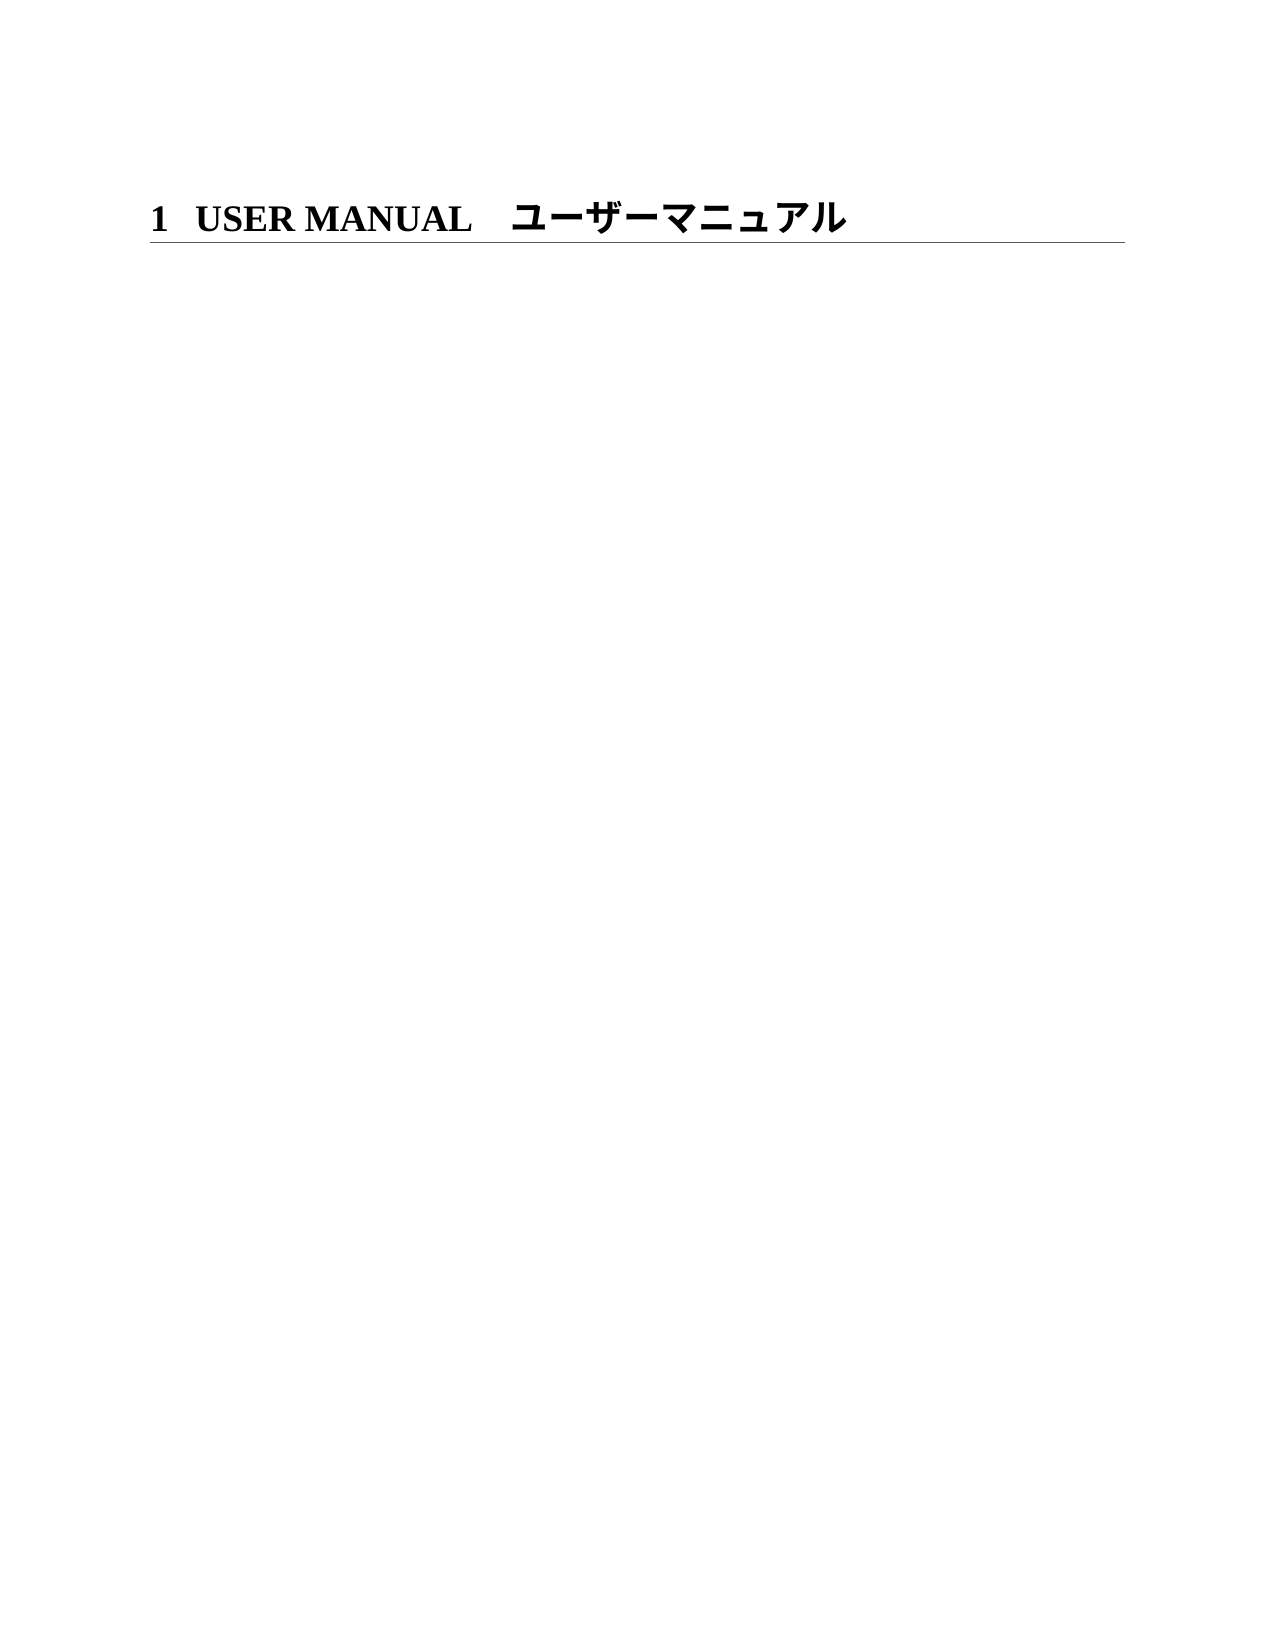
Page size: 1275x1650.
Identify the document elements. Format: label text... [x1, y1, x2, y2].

subtitle USER MANUAL ユーザーマニュアル [150, 187, 1125, 242]
